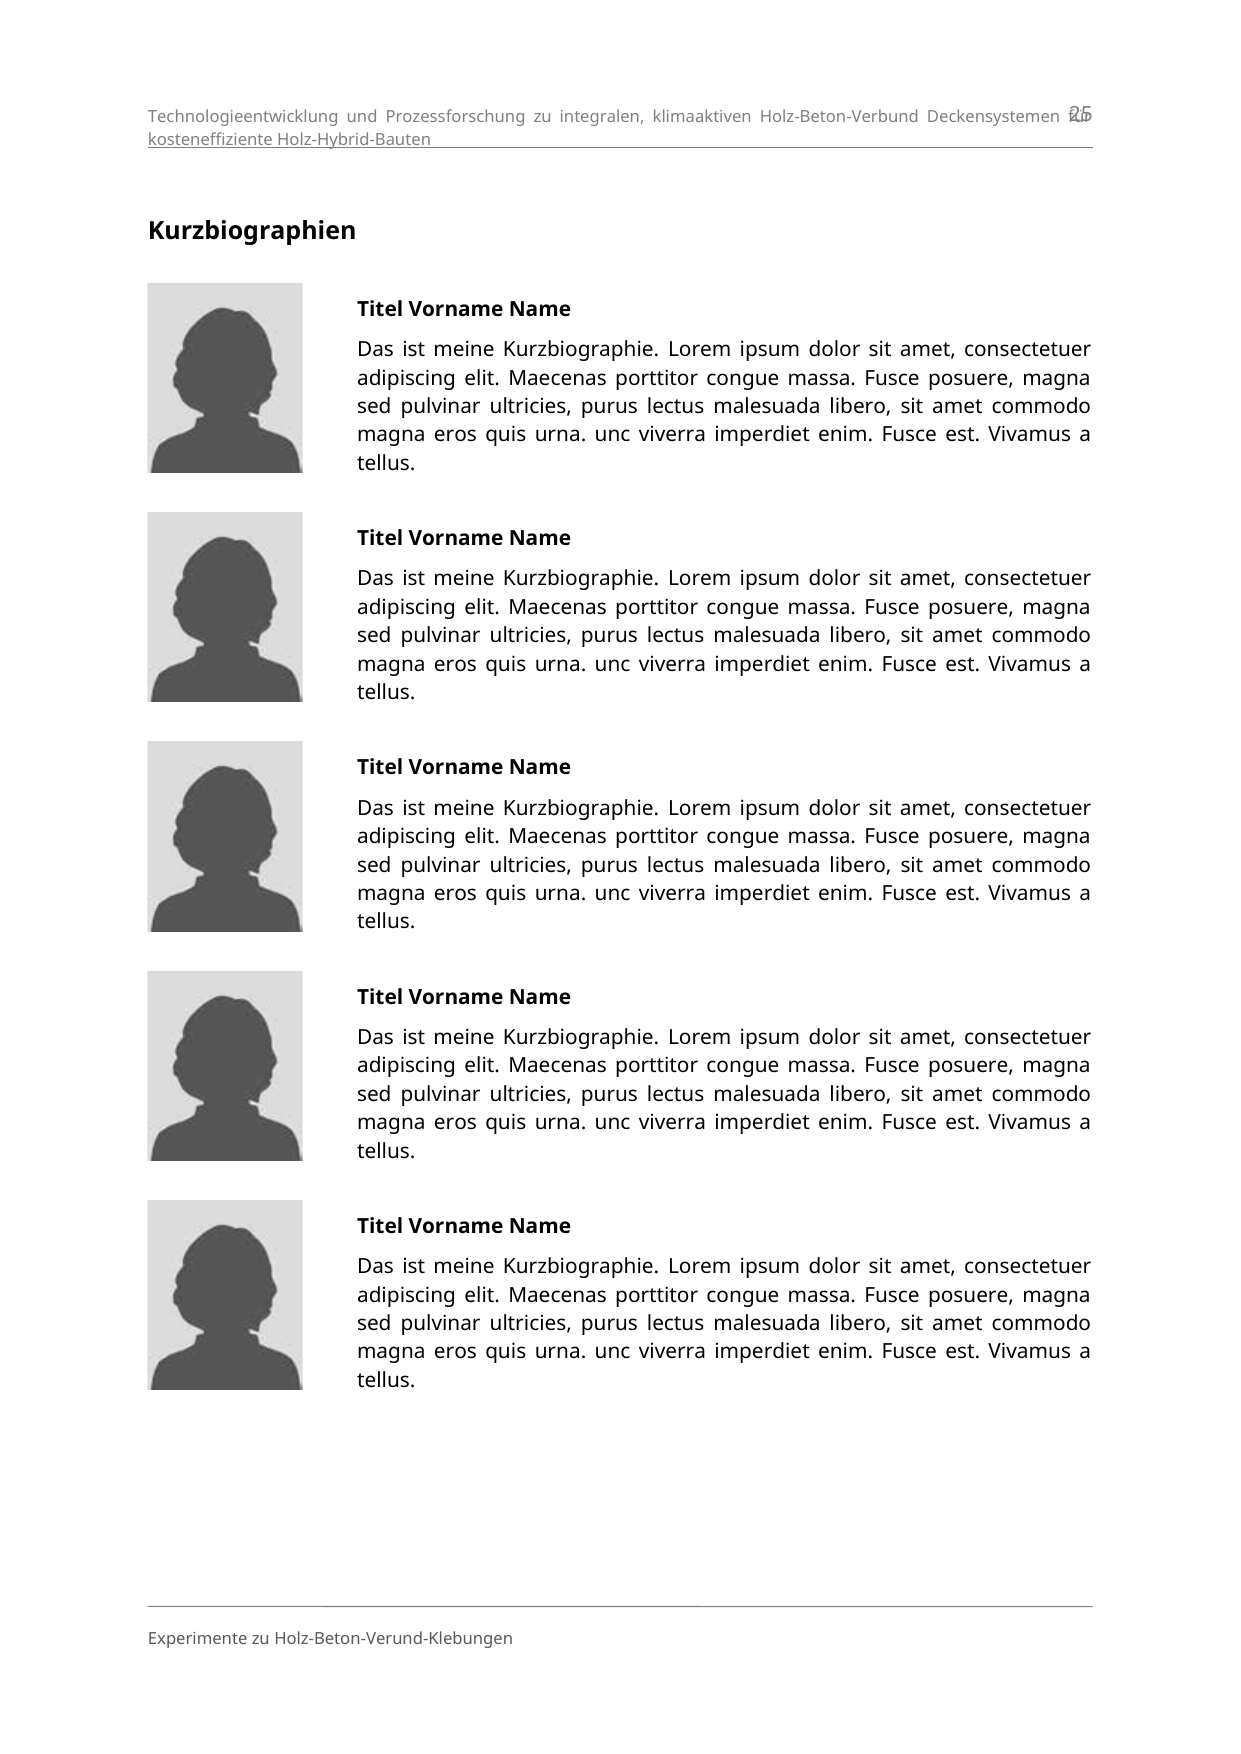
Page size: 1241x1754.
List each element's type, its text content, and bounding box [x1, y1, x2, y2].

table_header [148, 741, 309, 929]
table_header Titel Vorname Name Das ist meine Kurzbiographie. Lorem ipsum dolor sit amet, consectetuer adipiscing elit. Maecenas porttitor congue massa. Fusce posuere, magna sed pulvinar ultricies, purus lectus malesuada libero, sit amet commodo magna eros quis urna. unc viverra imperdiet enim. Fusce est. Vivamus a tellus. [310, 511, 1092, 700]
table_header [148, 511, 309, 700]
table_header Titel Vorname Name Das ist meine Kurzbiographie. Lorem ipsum dolor sit amet, consectetuer adipiscing elit. Maecenas porttitor congue massa. Fusce posuere, magna sed pulvinar ultricies, purus lectus malesuada libero, sit amet commodo magna eros quis urna. unc viverra imperdiet enim. Fusce est. Vivamus a tellus. [310, 282, 1092, 471]
picture [147, 741, 303, 932]
table_header [148, 282, 309, 471]
subtitle Kurzbiographien [148, 213, 1092, 247]
table_header [148, 1199, 309, 1388]
picture [147, 283, 303, 473]
table_header Titel Vorname Name Das ist meine Kurzbiographie. Lorem ipsum dolor sit amet, consectetuer adipiscing elit. Maecenas porttitor congue massa. Fusce posuere, magna sed pulvinar ultricies, purus lectus malesuada libero, sit amet commodo magna eros quis urna. unc viverra imperdiet enim. Fusce est. Vivamus a tellus. [310, 970, 1092, 1159]
table_header Titel Vorname Name Das ist meine Kurzbiographie. Lorem ipsum dolor sit amet, consectetuer adipiscing elit. Maecenas porttitor congue massa. Fusce posuere, magna sed pulvinar ultricies, purus lectus malesuada libero, sit amet commodo magna eros quis urna. unc viverra imperdiet enim. Fusce est. Vivamus a tellus. [310, 741, 1092, 929]
table_header [148, 970, 309, 1159]
picture [147, 512, 303, 702]
table_header Titel Vorname Name Das ist meine Kurzbiographie. Lorem ipsum dolor sit amet, consectetuer adipiscing elit. Maecenas porttitor congue massa. Fusce posuere, magna sed pulvinar ultricies, purus lectus malesuada libero, sit amet commodo magna eros quis urna. unc viverra imperdiet enim. Fusce est. Vivamus a tellus. [310, 1199, 1092, 1388]
picture [147, 971, 303, 1161]
picture [147, 1200, 303, 1390]
